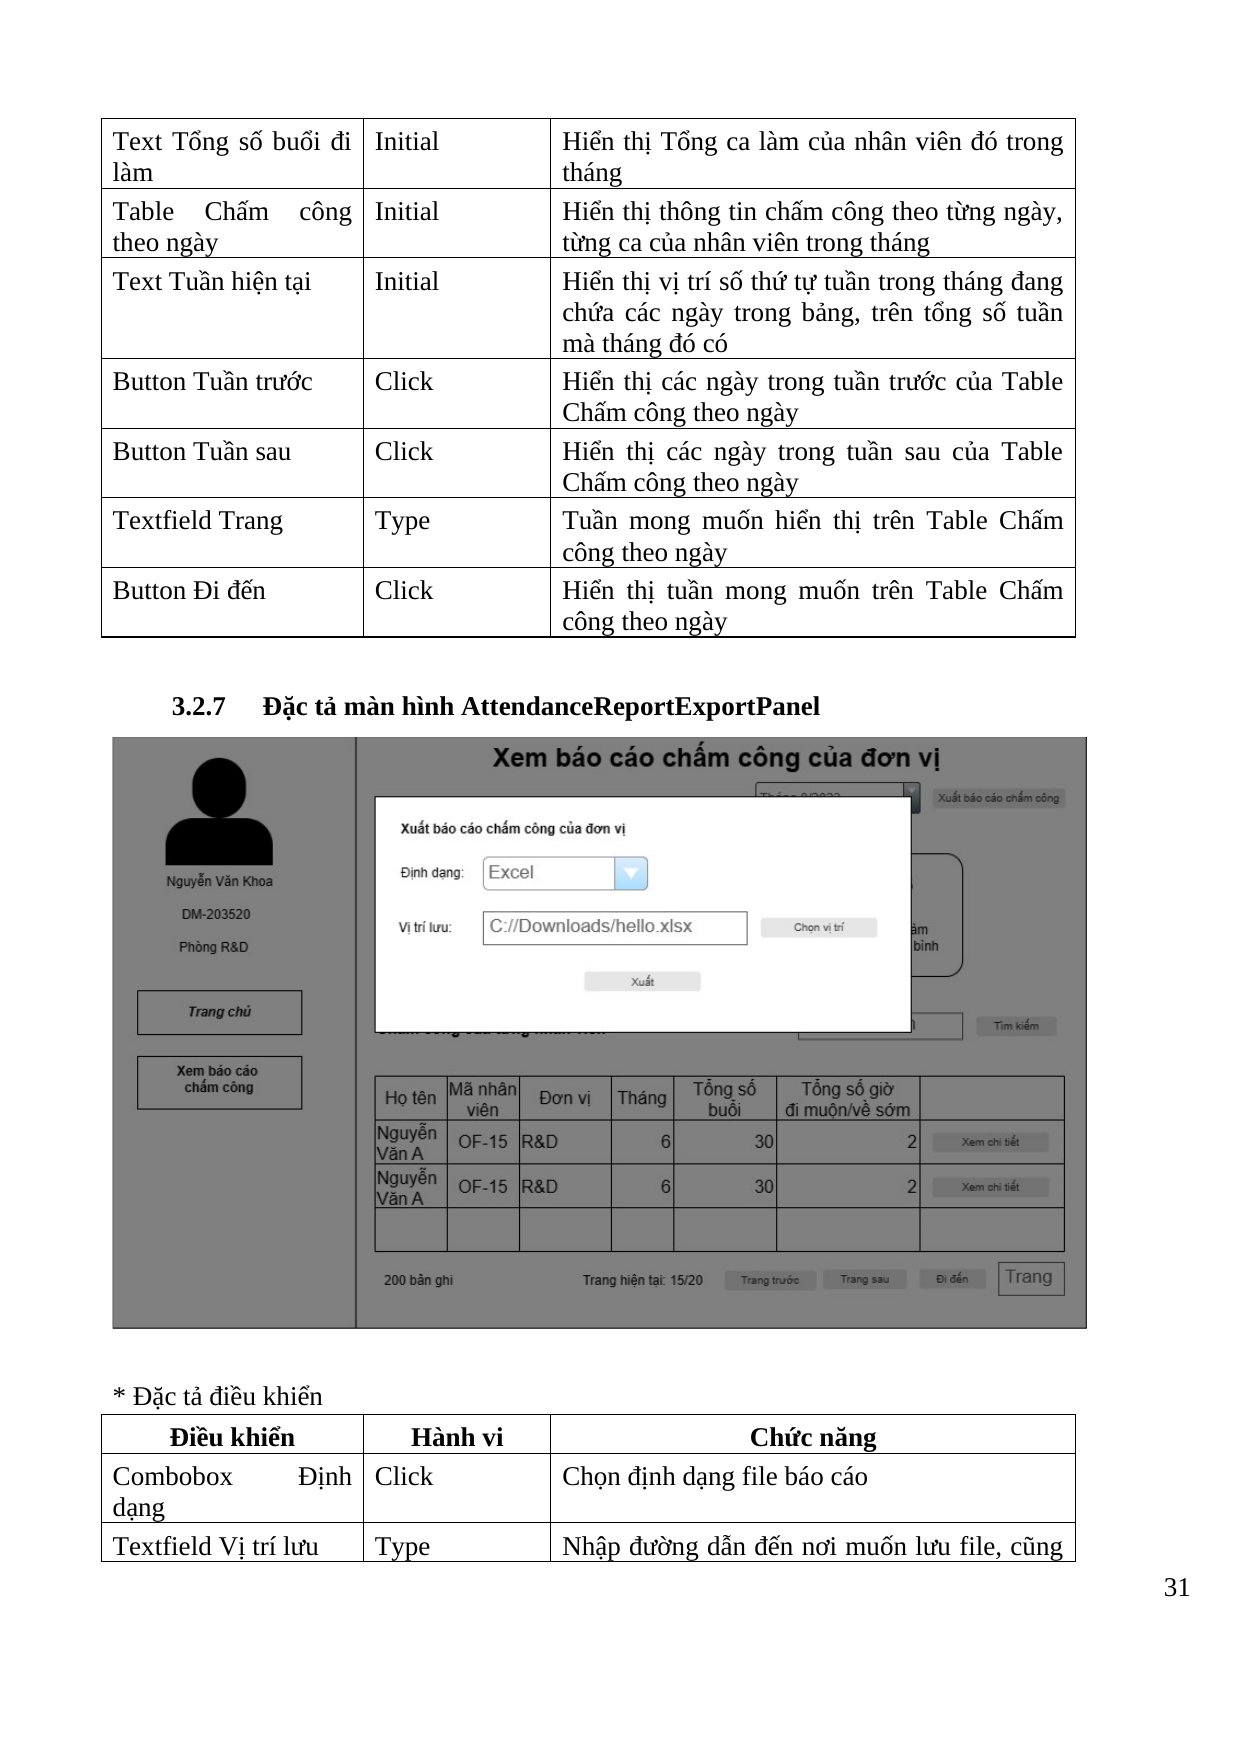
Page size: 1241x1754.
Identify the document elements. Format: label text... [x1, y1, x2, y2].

table_cell Click [364, 359, 550, 428]
table_cell Combobox Định dạng [102, 1454, 363, 1522]
table_cell Hiển thị vị trí số thứ tự tuần trong tháng đang chứa các ngày trong bảng, trên tổng số tuần mà tháng đó có [551, 258, 1075, 358]
picture [112, 737, 1088, 1331]
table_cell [551, 1523, 1075, 1561]
table_cell Type [364, 498, 550, 567]
table_cell Hiển thị Tổng ca làm của nhân viên đó trong tháng [551, 119, 1075, 188]
table_cell Button Tuần sau [102, 429, 363, 497]
table_cell Click [364, 1454, 550, 1522]
table_cell Type [364, 1523, 550, 1561]
table_header Chức năng [551, 1415, 1075, 1453]
table_cell Initial [364, 258, 550, 358]
table_header Điều khiển [102, 1415, 363, 1453]
table_cell Button Đi đến [102, 568, 363, 636]
table_cell Chọn định dạng file báo cáo [551, 1454, 1075, 1522]
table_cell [102, 1523, 363, 1561]
table_cell Hiển thị các ngày trong tuần trước của Table Chấm công theo ngày [551, 359, 1075, 428]
table_cell Click [364, 568, 550, 636]
table_cell Textfield Trang [102, 498, 363, 567]
table_cell Text Tuần hiện tại [102, 258, 363, 358]
table_cell Table Chấm công theo ngày [102, 189, 363, 257]
table_cell Initial [364, 189, 550, 257]
table_cell Initial [364, 119, 550, 188]
table_cell Hiển thị thông tin chấm công theo từng ngày, từng ca của nhân viên trong tháng [551, 189, 1075, 257]
table_cell Hiển thị các ngày trong tuần sau của Table Chấm công theo ngày [551, 429, 1075, 497]
table_cell Text Tổng số buổi đi làm [102, 119, 363, 188]
table_cell Hiển thị tuần mong muốn trên Table Chấm công theo ngày [551, 568, 1075, 636]
table_cell Button Tuần trước [102, 359, 363, 428]
table_cell Tuần mong muốn hiển thị trên Table Chấm công theo ngày [551, 498, 1075, 567]
table_header Hành vi [364, 1415, 550, 1453]
subtitle Đặc tả màn hình AttendanceReportExportPanel [172, 690, 1191, 721]
text * Đặc tả điều khiển [112, 1380, 1191, 1411]
table_cell Click [364, 429, 550, 497]
